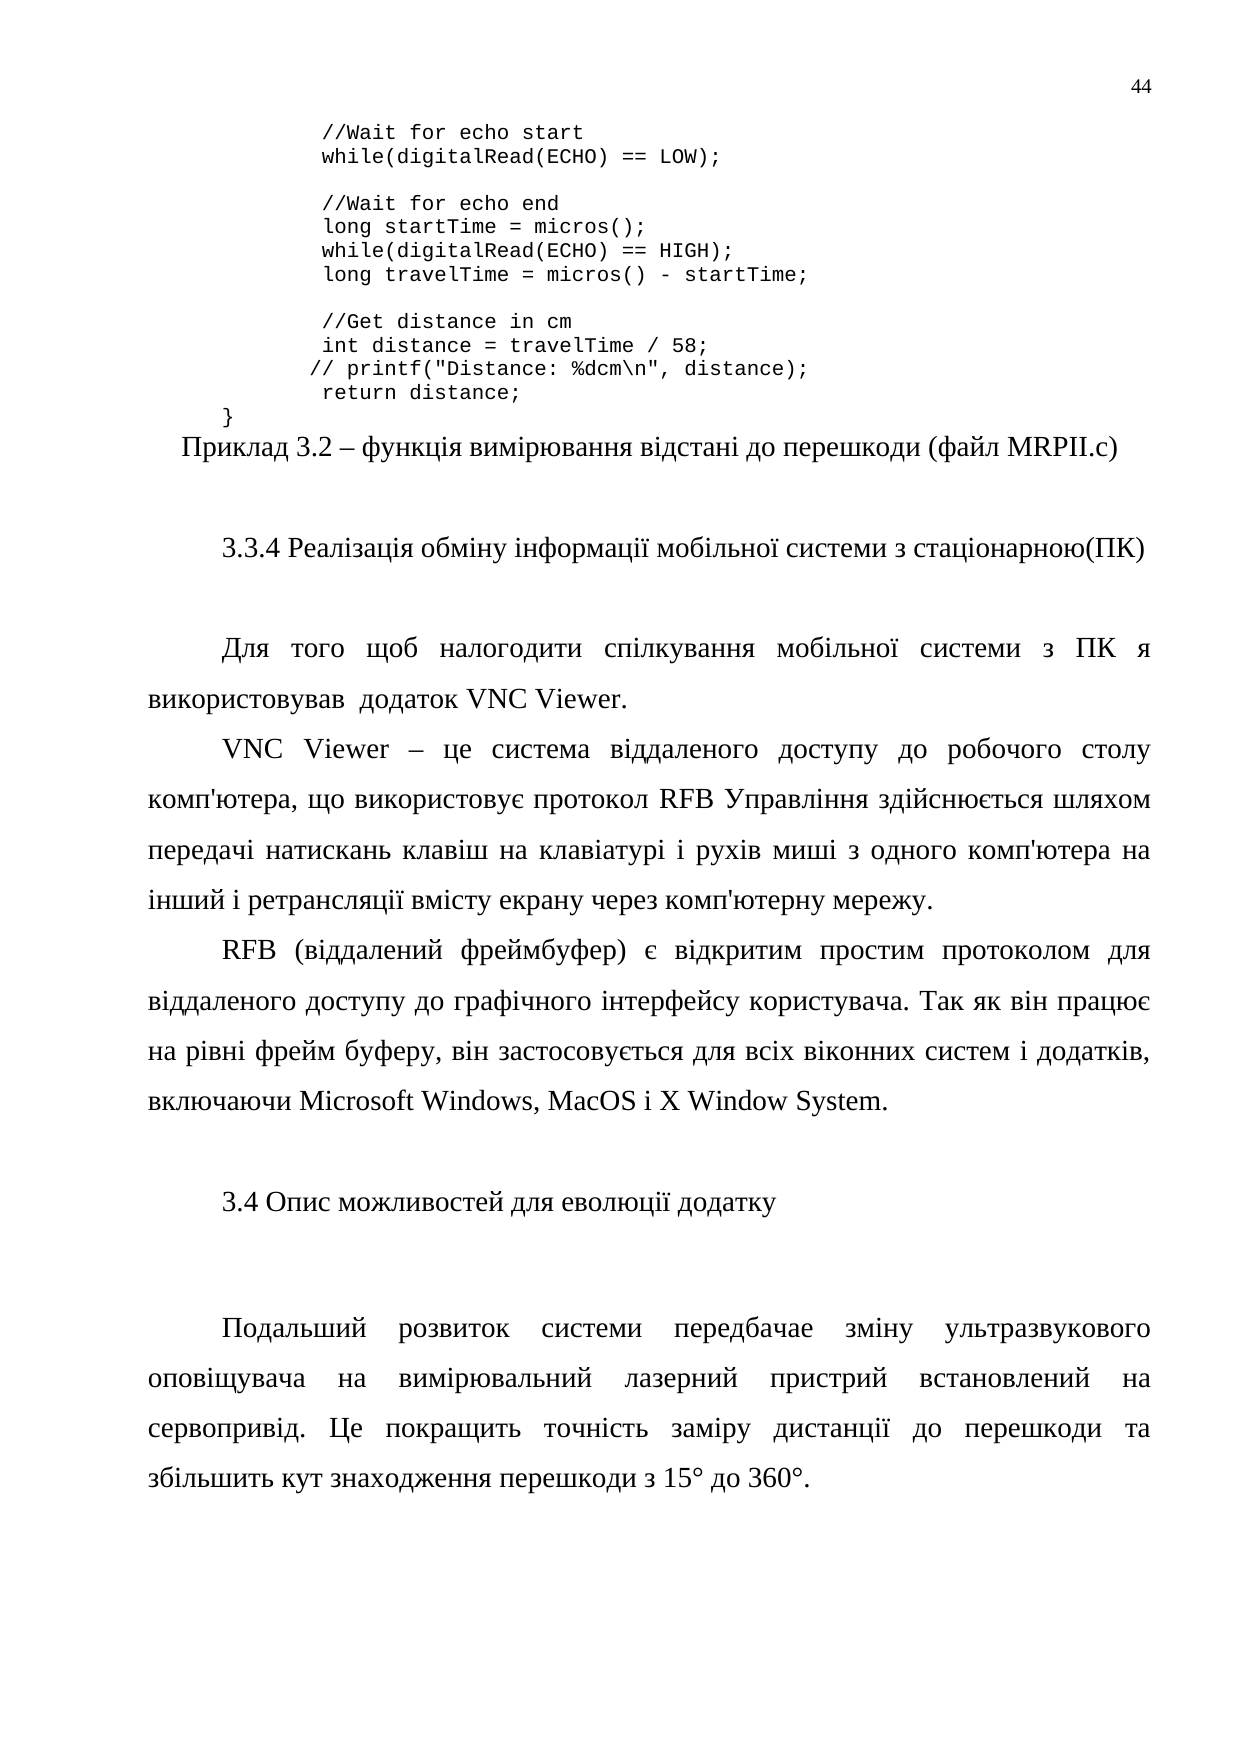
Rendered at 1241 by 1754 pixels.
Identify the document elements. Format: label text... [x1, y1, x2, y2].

text RFB (віддалений фреймбуфер) є відкритим простим протоколом для віддаленого доступу до графічного інтерфейсу користувача. Так як він працює на рівні фрейм буферу, він застосовується для всіх віконних систем і додатків, включаючи Microsoft Windows, MacOS і X Window System. [148, 932, 1152, 1117]
text return distance; [148, 382, 1152, 406]
text } [148, 406, 1152, 429]
text long travelTime = micros() - startTime; [148, 264, 1152, 287]
text //Wait for echo start [148, 122, 1152, 146]
text VNC Viewer – це система віддаленого доступу до робочого столу комп'ютера, що використовує протокол RFB Управління здійснюється шляхом передачі натискань клавіш на клавіатурі і рухів миші з одного комп'ютера на інший і ретрансляції вмісту екрану через комп'ютерну мережу. [148, 731, 1152, 916]
text Подальший розвиток системи передбачае зміну ультразвукового оповіщувача на вимірювальний лазерний пристрий встановлений на сервопривід. Це покращить точність заміру дистанції до перешкоди та збільшить кут знаходження перешкоди з 15° до 360°. [148, 1310, 1152, 1494]
text // printf("Distance: %dcm\n", distance); [148, 358, 1152, 382]
text //Wait for echo end [148, 193, 1152, 217]
text 3.4 Опис можливостей для еволюції додатку [148, 1184, 1152, 1218]
text Для того щоб налогодити спілкування мобільної системи з ПК я використовував додаток VNC Viewer. [148, 631, 1152, 714]
text //Get distance in cm [148, 311, 1152, 335]
text Приклад 3.2 – функція вимірювання відстані до перешкоди (файл MRPII.c) [148, 429, 1152, 463]
text while(digitalRead(ECHO) == LOW); [148, 146, 1152, 169]
text int distance = travelTime / 58; [148, 335, 1152, 358]
text long startTime = micros(); [148, 217, 1152, 240]
text while(digitalRead(ECHO) == HIGH); [148, 240, 1152, 264]
text 3.3.4 Реалізація обміну інформації мобільної системи з стаціонарною(ПК) [148, 530, 1152, 563]
